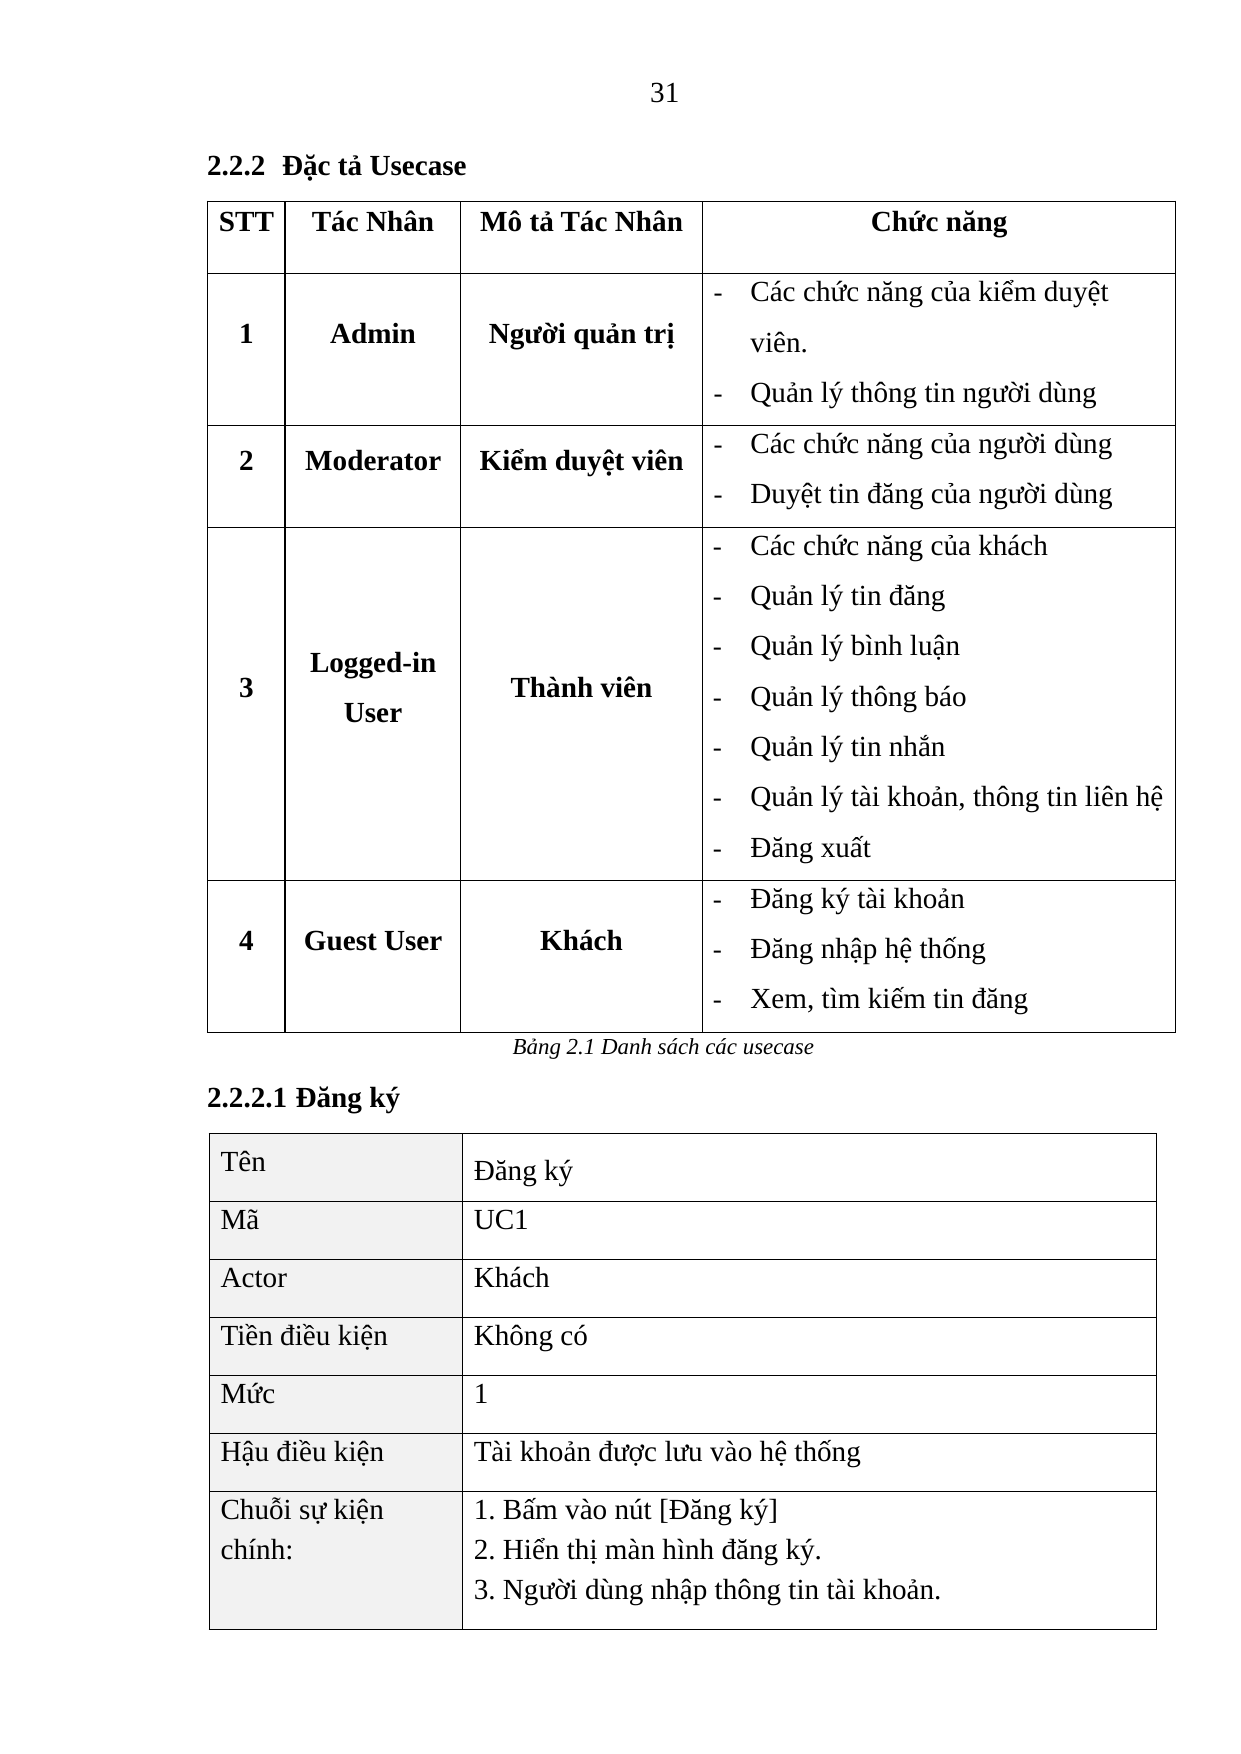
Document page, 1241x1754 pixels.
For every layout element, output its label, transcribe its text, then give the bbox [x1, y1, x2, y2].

table_cell Actor [210, 1260, 462, 1317]
table_cell Các chức năng của kiểm duyệt viên. Quản lý thông tin người dùng [703, 274, 1175, 425]
table_cell Moderator [286, 426, 460, 527]
table_cell Admin [286, 274, 460, 425]
list Đăng ký [207, 1080, 1122, 1113]
table_cell Tiền điều kiện [210, 1318, 462, 1375]
table_cell 2 [208, 426, 284, 527]
table_cell Guest User [286, 881, 460, 1032]
table_cell Tài khoản được lưu vào hệ thống [463, 1434, 1156, 1491]
table_cell Các chức năng của người dùng Duyệt tin đăng của người dùng [703, 426, 1175, 527]
table_cell Đăng ký tài khoản Đăng nhập hệ thống Xem, tìm kiếm tin đăng [703, 881, 1175, 1032]
table_cell Mức [210, 1376, 462, 1433]
table_header Tên [210, 1134, 462, 1201]
table_cell Thành viên [461, 528, 702, 880]
table_header Chức năng [703, 202, 1175, 273]
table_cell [210, 1492, 462, 1629]
list Đặc tả Usecase [207, 148, 1122, 181]
table_cell Kiểm duyệt viên [461, 426, 702, 527]
table_cell Các chức năng của khách Quản lý tin đăng Quản lý bình luận Quản lý thông báo Quản lý tin nhắn Quản lý tài khoản, thông tin liên hệ Đăng xuất [703, 528, 1175, 880]
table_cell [463, 1492, 1156, 1629]
table_cell Khách [463, 1260, 1156, 1317]
table_cell Không có [463, 1318, 1156, 1375]
table_cell Người quản trị [461, 274, 702, 425]
table_cell UC1 [463, 1202, 1156, 1259]
table_cell Logged-in User [286, 528, 460, 880]
table_cell 1 [463, 1376, 1156, 1433]
table_header Đăng ký [463, 1134, 1156, 1201]
table_cell Mã [210, 1202, 462, 1259]
table_cell 3 [208, 528, 284, 880]
table_cell Khách [461, 881, 702, 1032]
table_cell 4 [208, 881, 284, 1032]
table_cell 1 [208, 274, 284, 425]
table_header Tác Nhân [286, 202, 460, 273]
table_header STT [208, 202, 284, 273]
table_cell Hậu điều kiện [210, 1434, 462, 1491]
table_header Mô tả Tác Nhân [461, 202, 702, 273]
